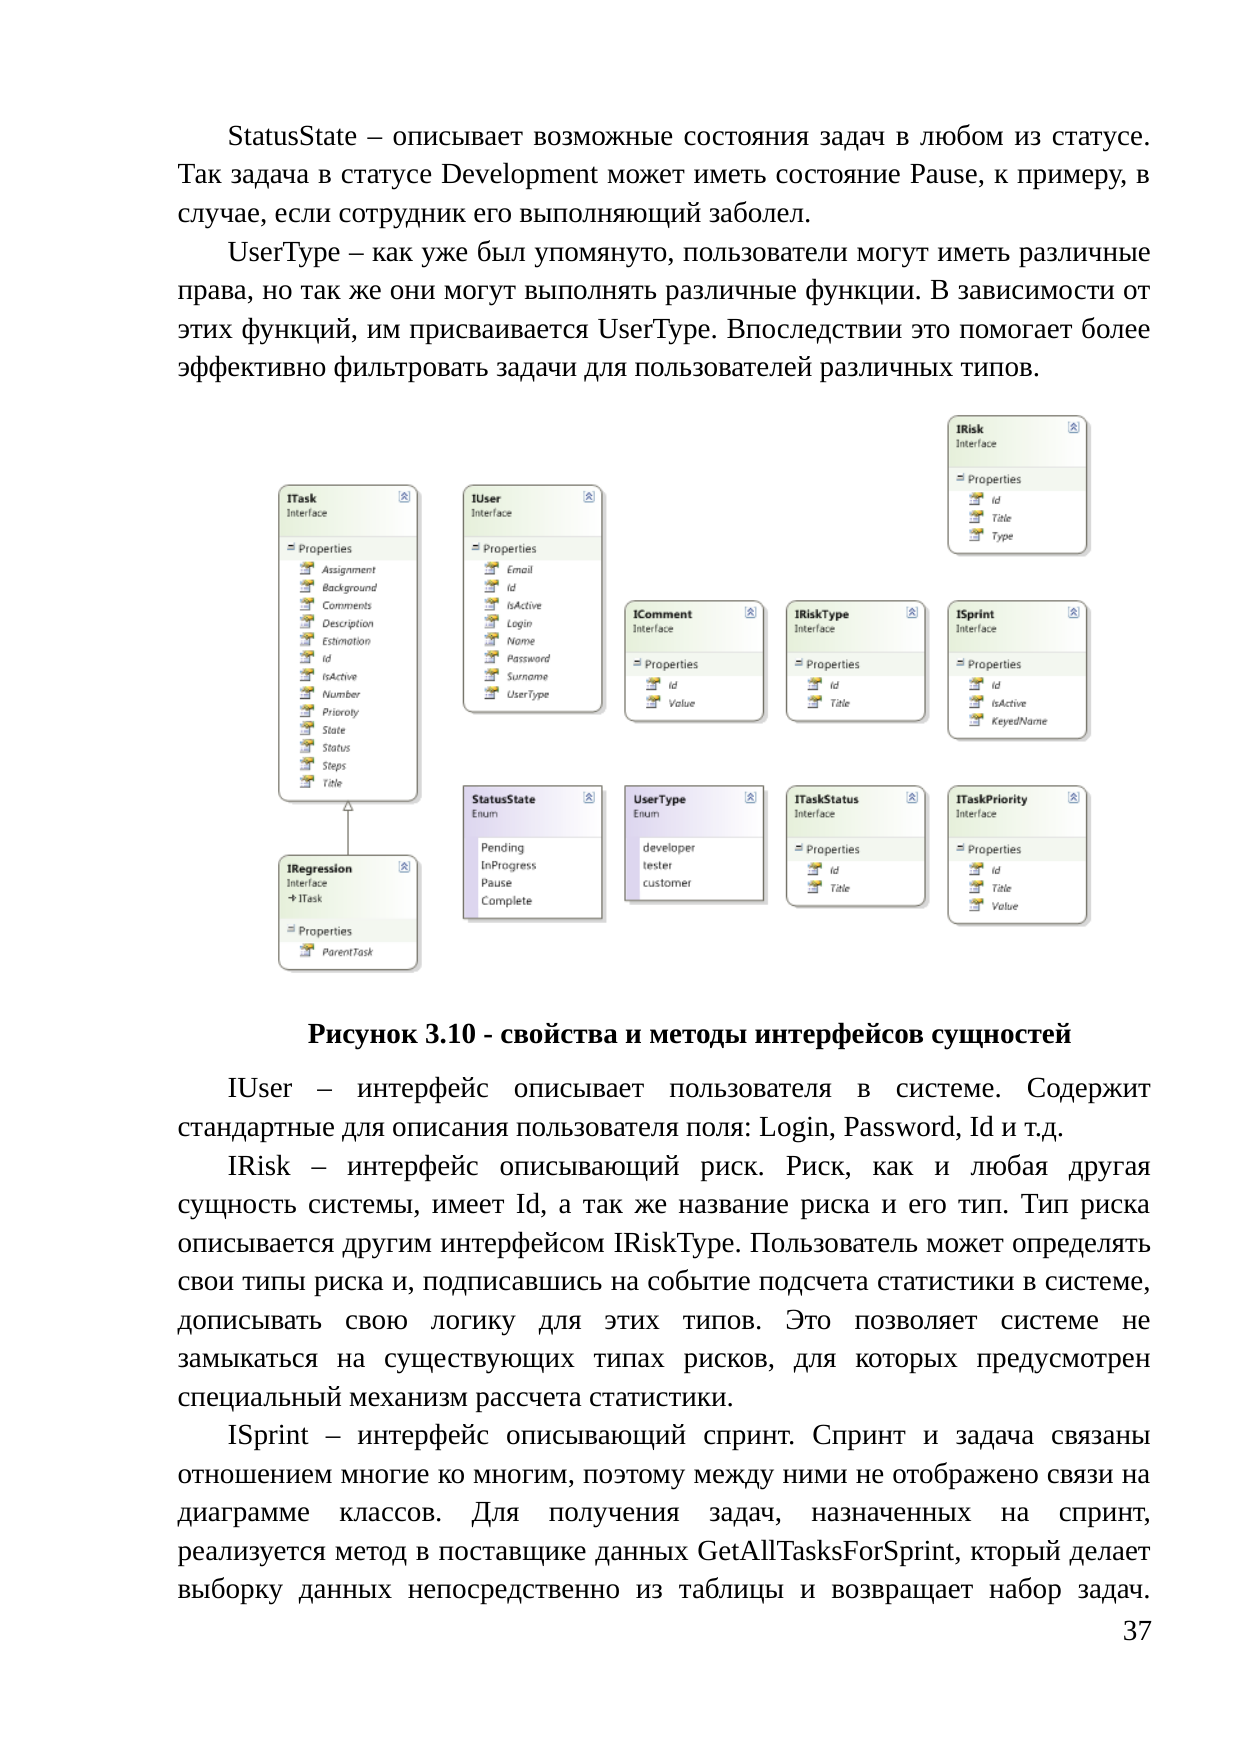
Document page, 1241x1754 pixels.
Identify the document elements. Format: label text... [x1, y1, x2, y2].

text UserType – как уже был упомянуто, пользователи могут иметь различные права, но так же они могут выполнять различные функции. В зависимости от этих функций, им присваивается UserType. Впоследствии это помогает более эффективно фильтровать задачи для пользователей различных типов. [177, 234, 1152, 383]
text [177, 1417, 1152, 1605]
text StatusState – описывает возможные состояния задач в любом из статусе. Так задача в статусе Development может иметь состояние Pause, к примеру, в случае, если сотрудник его выполняющий заболел. [177, 118, 1152, 229]
picture [227, 387, 1172, 1000]
text Рисунок 3.10 - свойства и методы интерфейсов сущностей [177, 1016, 1152, 1050]
text IUser – интерфейс описывает пользователя в системе. Содержит стандартные для описания пользователя поля: Login, Password, Id и т.д. [177, 1071, 1152, 1143]
text IRisk – интерфейс описывающий риск. Риск, как и любая другая сущность системы, имеет Id, а так же название риска и его тип. Тип риска описывается другим интерфейсом IRiskType. Пользователь может определять свои типы риска и, подписавшись на событие подсчета статистики в системе, дописывать свою логику для этих типов. Это позволяет системе не замыкаться на существующих типах рисков, для которых предусмотрен специальный механизм рассчета статистики. [177, 1148, 1152, 1412]
